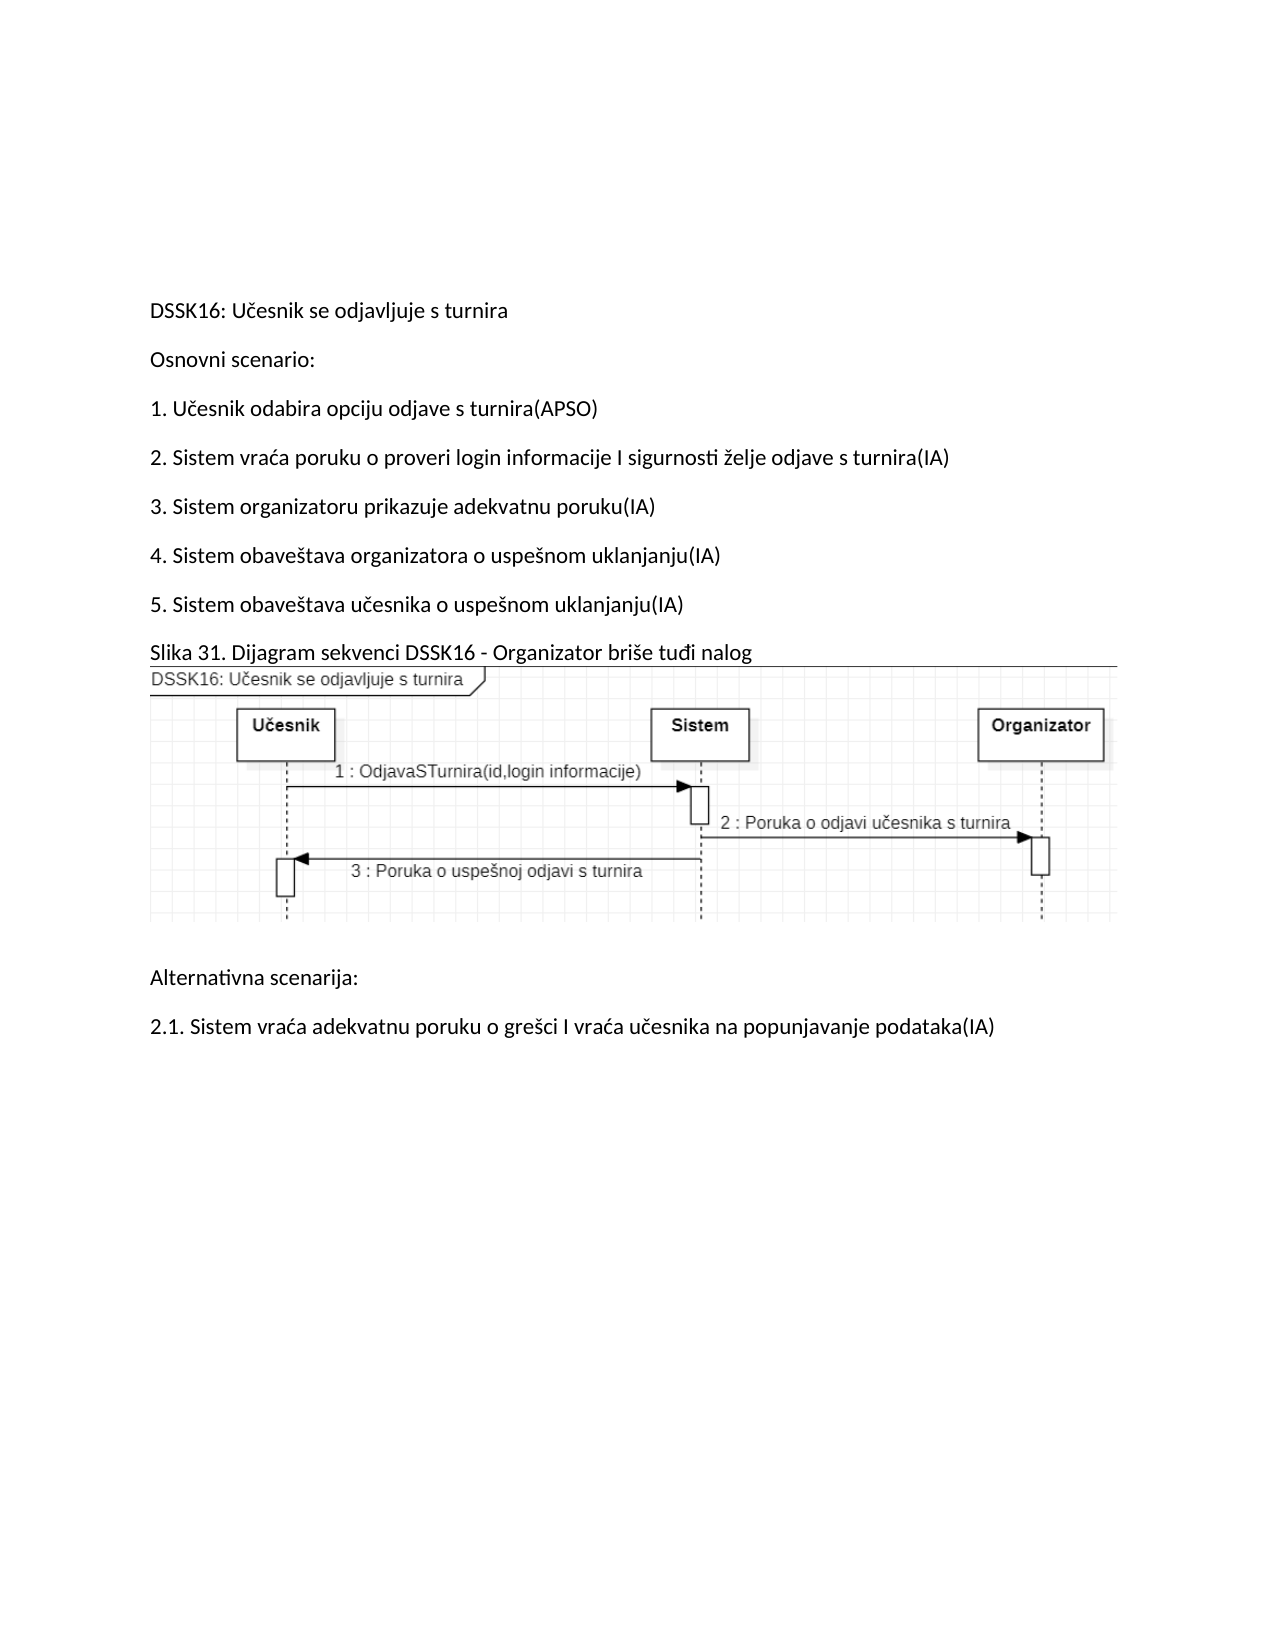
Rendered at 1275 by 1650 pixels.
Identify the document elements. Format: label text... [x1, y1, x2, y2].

text 3. Sistem organizatoru prikazuje adekvatnu poruku(IA) [150, 492, 1125, 520]
text 5. Sistem obaveštava učesnika o uspešnom uklanjanju(IA) [150, 590, 1125, 618]
text 2.1. Sistem vraća adekvatnu poruku o grešci I vraća učesnika na popunjavanje podataka(IA) [150, 1012, 1125, 1068]
text Alternativna scenarija: [150, 963, 1125, 991]
text 2. Sistem vraća poruku o proveri login informacije I sigurnosti želje odjave s turnira(IA) [150, 443, 1125, 471]
text 4. Sistem obaveštava organizatora o uspešnom uklanjanju(IA) [150, 541, 1125, 569]
text 1. Učesnik odabira opciju odjave s turnira(APSO) [150, 394, 1125, 422]
text DSSK16: Učesnik se odjavljuje s turnira [150, 297, 1125, 324]
picture [150, 666, 1118, 922]
text Osnovni scenario: [150, 345, 1125, 373]
